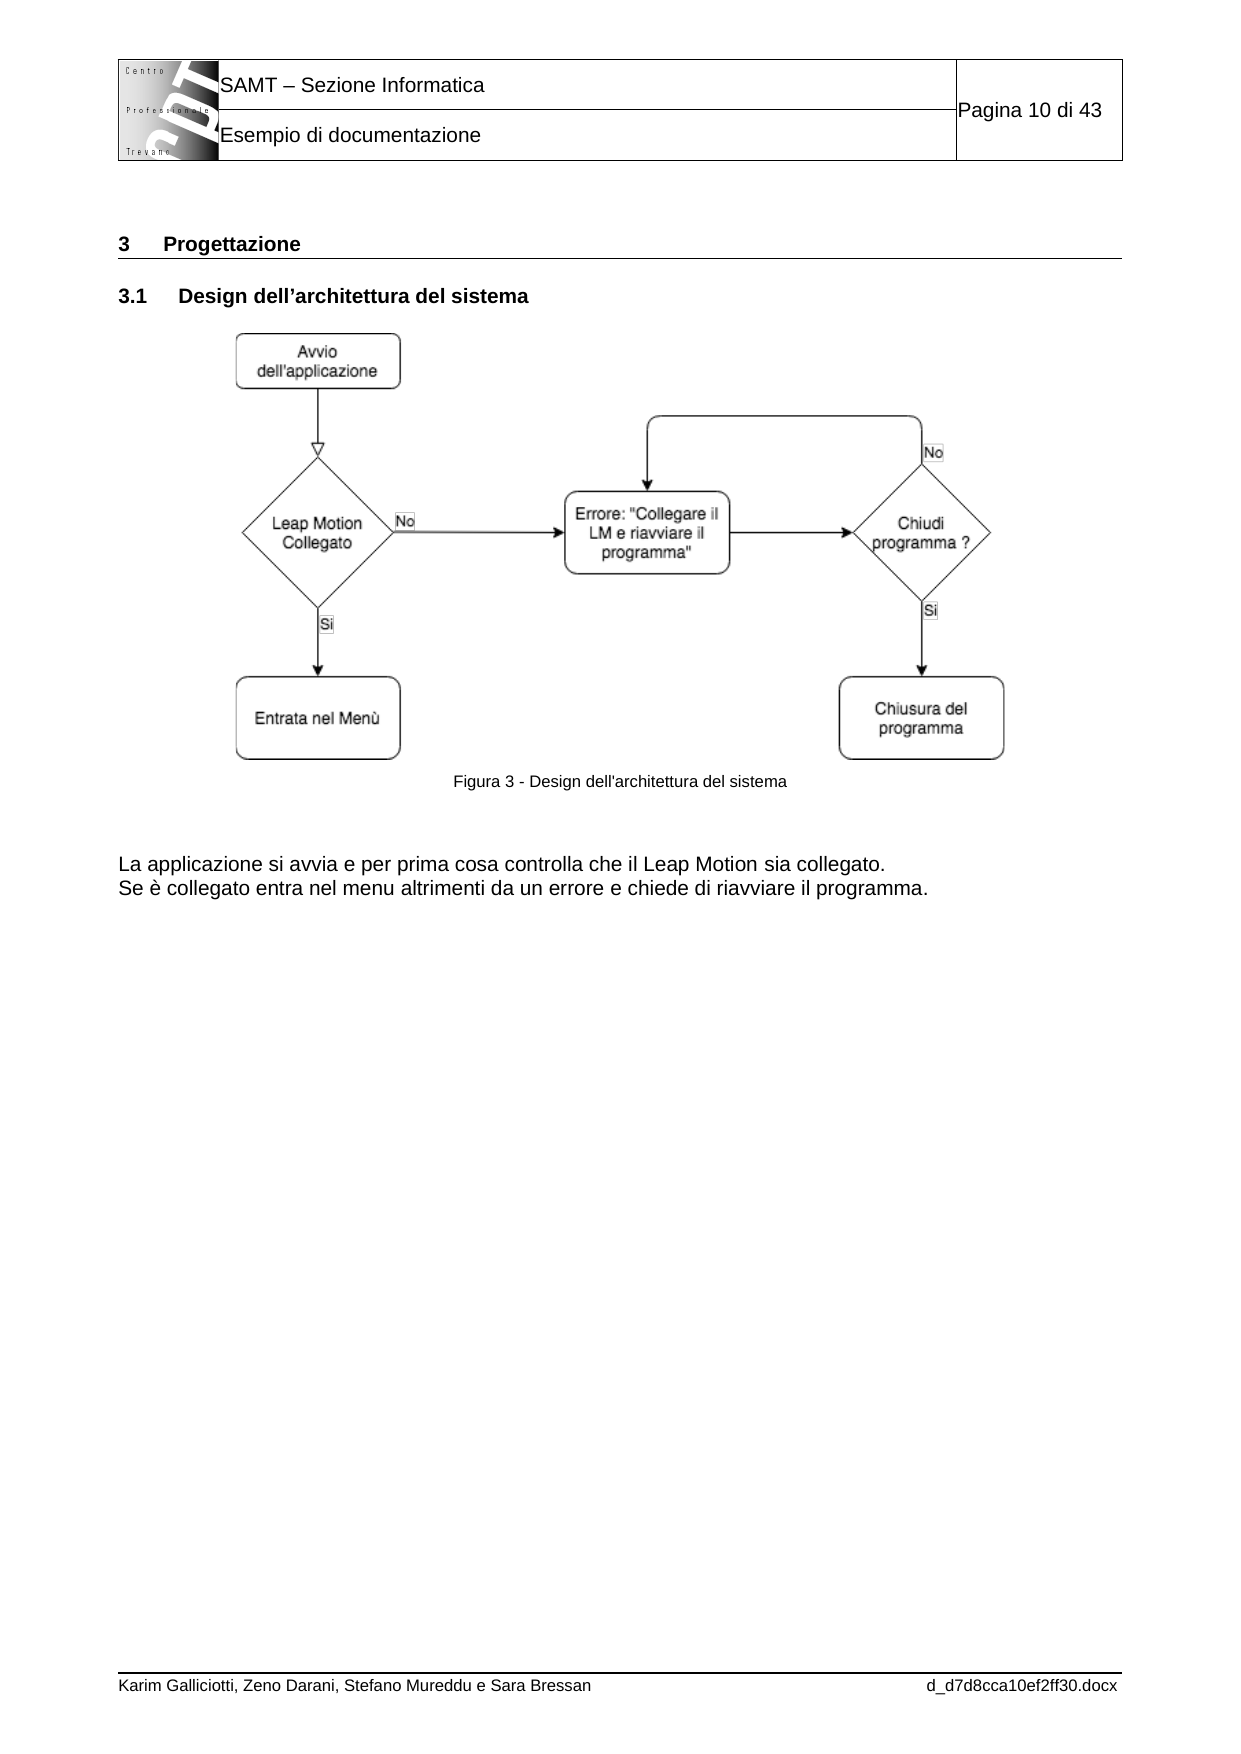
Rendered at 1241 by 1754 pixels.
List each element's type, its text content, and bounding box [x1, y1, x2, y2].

text La applicazione si avvia e per prima cosa controlla che il Leap Motion sia collegato. [118, 851, 1122, 875]
picture [118, 60, 219, 160]
subtitle Progettazione [118, 232, 1122, 258]
text Figura 3 - Design dell'architettura del sistema [118, 772, 1122, 791]
text Se è collegato entra nel menu altrimenti da un errore e chiede di riavviare il programma. [118, 875, 1122, 899]
subtitle Design dell’architettura del sistema [118, 284, 1122, 308]
picture [235, 333, 1005, 760]
